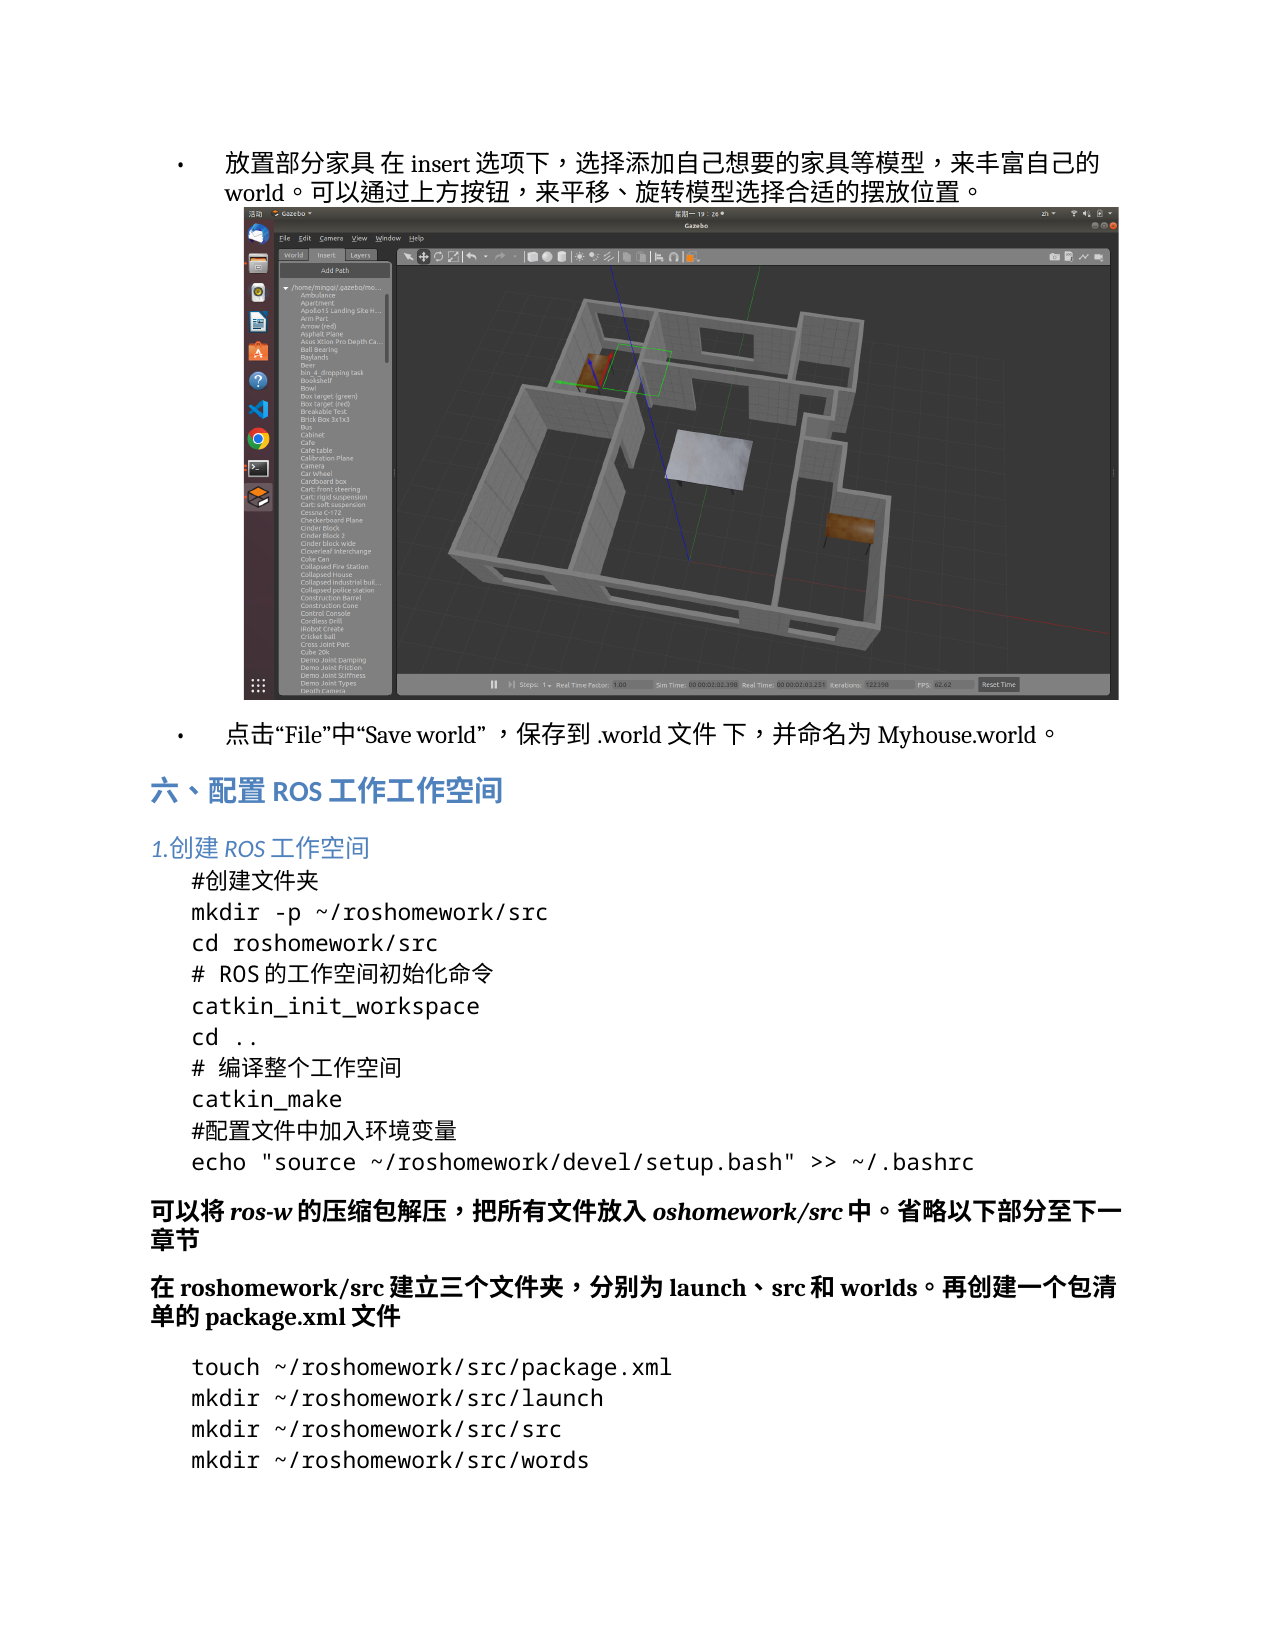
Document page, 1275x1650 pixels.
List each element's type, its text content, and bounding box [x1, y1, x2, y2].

subtitle 六、配置ROS工作工作空间 [150, 770, 1125, 810]
text 在roshomework/src建立三个文件夹，分别为launch、src和worlds。再创建一个包清单的package.xml文件 [150, 1274, 1125, 1332]
text touch ~/roshomework/src/package.xml mkdir ~/roshomework/src/launch mkdir ~/roshomework/src/src mkdir ~/roshomework/src/words [150, 1351, 1125, 1476]
text 可以将ros-w的压缩包解压，把所有文件放入oshomework/src中。省略以下部分至下一章节 [150, 1198, 1125, 1256]
list 点击“File”中“Save world” ，保存到 .world文件 下，并命名为Myhouse.world。 [175, 721, 1125, 749]
subtitle 1.创建ROS工作空间 [150, 831, 1125, 865]
picture [243, 207, 1119, 700]
text #创建文件夹 mkdir -p ~/roshomework/src cd roshomework/src # ROS的工作空间初始化命令 catkin_init_workspace cd .. # 编译整个工作空间 catkin_make #配置文件中加入环境变量 echo "source ~/roshomework/devel/setup.bash" >> ~/.bashrc [150, 865, 1125, 1177]
